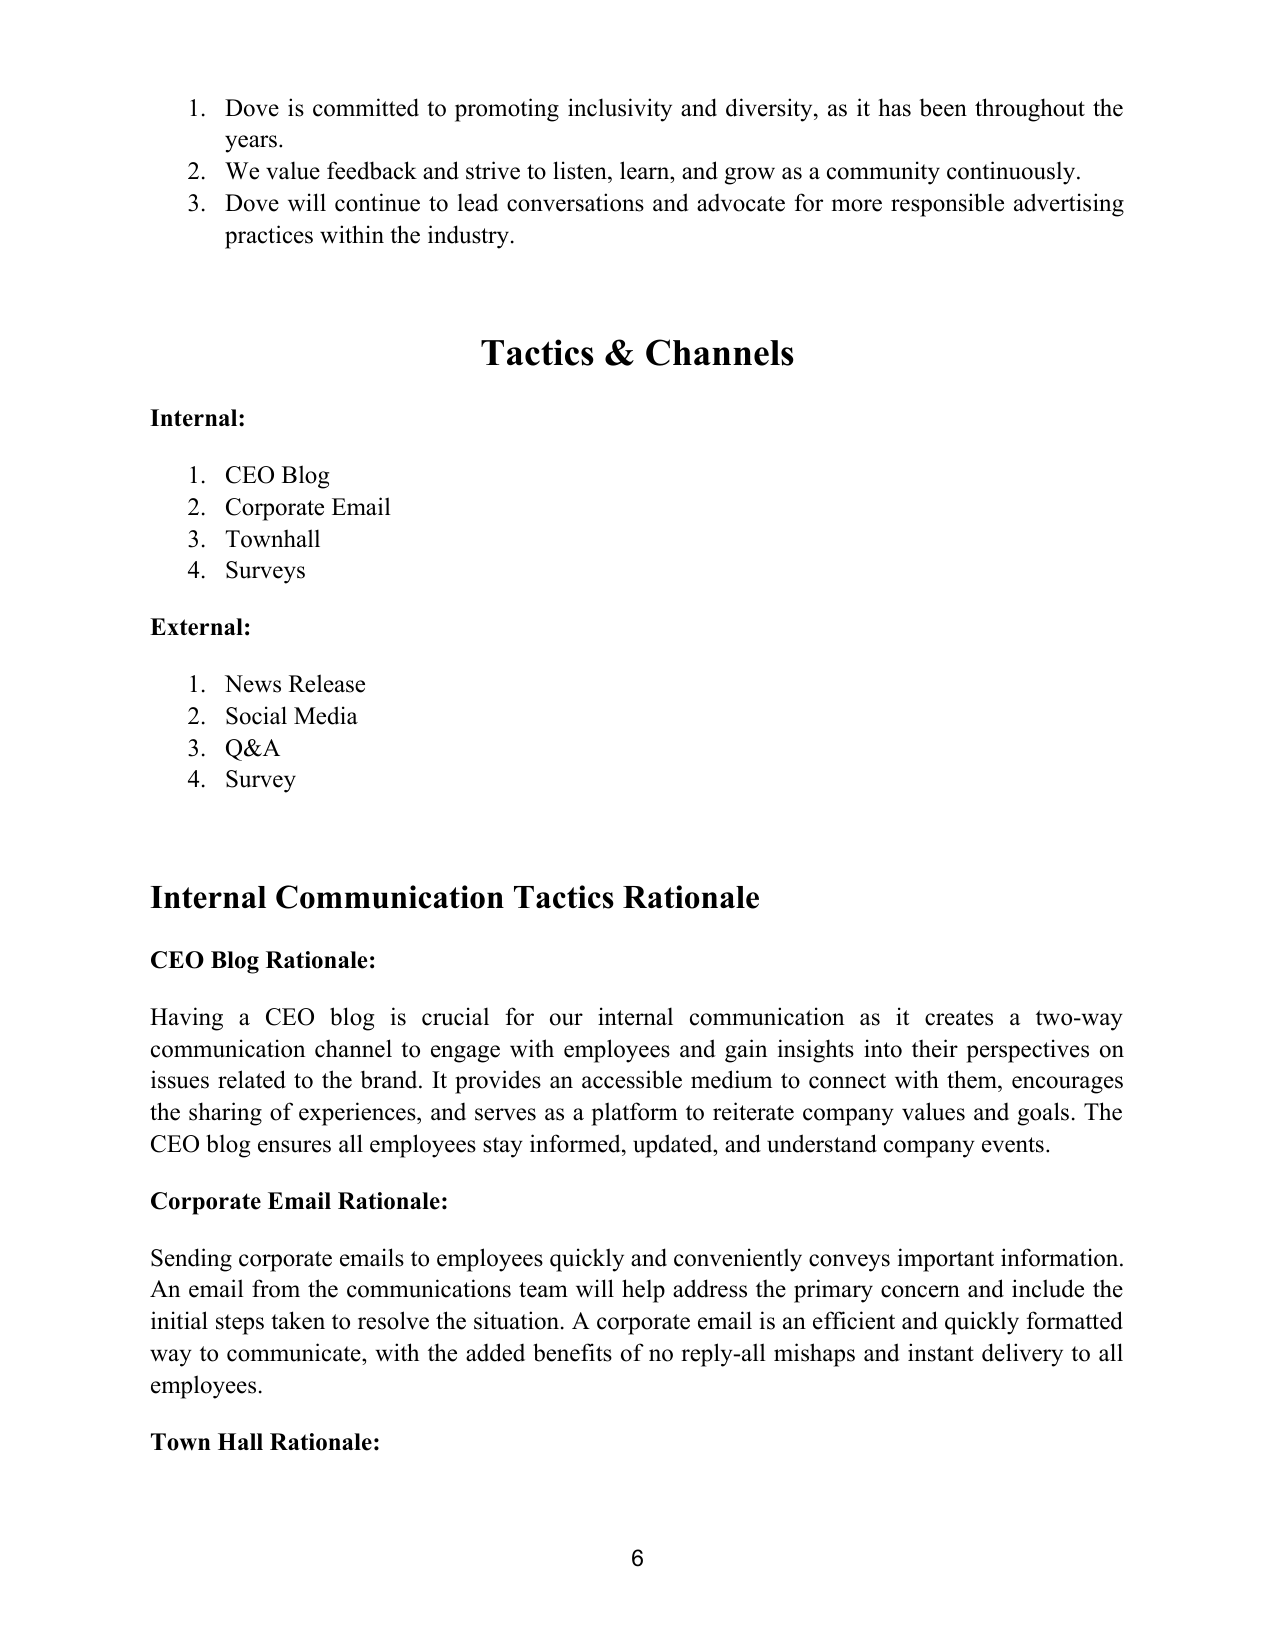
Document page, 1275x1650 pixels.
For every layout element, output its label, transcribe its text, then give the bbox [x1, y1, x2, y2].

list Dove is committed to promoting inclusivity and diversity, as it has been throughout the years. [187, 94, 1125, 153]
text Internal Communication Tactics Rationale [150, 879, 1125, 916]
list We value feedback and strive to listen, learn, and grow as a community continuously. [187, 157, 1125, 185]
text CEO Blog Rationale: [150, 946, 1125, 974]
list News Release [187, 670, 1125, 698]
list Social Media [187, 702, 1125, 729]
text Internal: [150, 404, 1125, 432]
list Corporate Email [187, 493, 1125, 521]
list CEO Blog [187, 461, 1125, 489]
list Dove will continue to lead conversations and advocate for more responsible advertising practices within the industry. [187, 189, 1125, 248]
text External: [150, 613, 1125, 641]
list Townhall [187, 525, 1125, 552]
text Having a CEO blog is crucial for our internal communication as it creates a two-way communication channel to engage with employees and gain insights into their perspectives on issues related to the brand. It provides an accessible medium to connect with them, encourages the sharing of experiences, and serves as a platform to reiterate company values and goals. The CEO blog ensures all employees stay informed, updated, and understand company events. [150, 1003, 1125, 1158]
list Survey [187, 765, 1125, 793]
list Surveys [187, 557, 1125, 584]
text Sending corporate emails to employees quickly and conveniently conveys important information. An email from the communications team will help address the primary concern and include the initial steps taken to resolve the situation. A corporate email is an efficient and quickly formatted way to communicate, with the added benefits of no reply-all mishaps and instant delivery to all employees. [150, 1244, 1125, 1398]
text Tactics & Channels [150, 332, 1125, 373]
list Q&A [187, 734, 1125, 761]
text Corporate Email Rationale: [150, 1187, 1125, 1215]
text Town Hall Rationale: [150, 1428, 1125, 1455]
